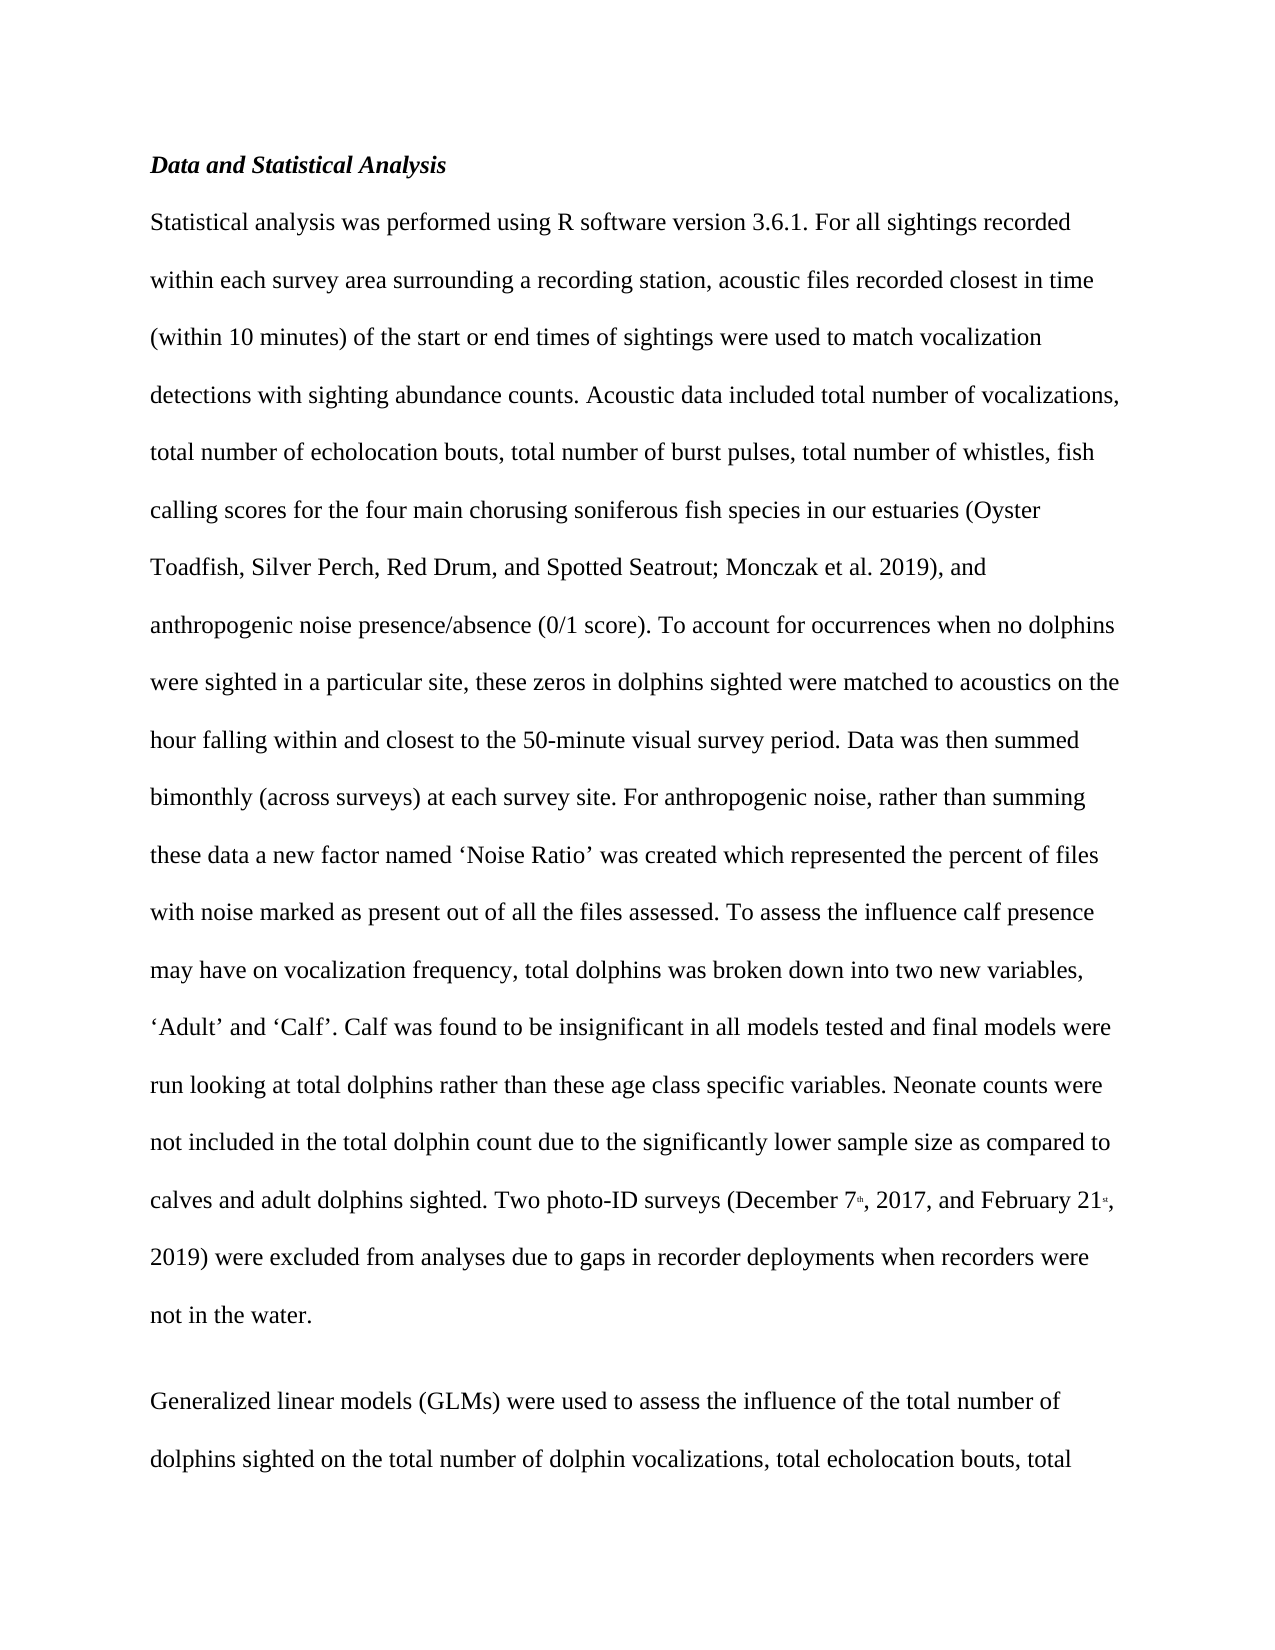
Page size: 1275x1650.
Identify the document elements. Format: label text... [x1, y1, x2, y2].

text Statistical analysis was performed using R software version 3.6.1. For all sightings recorded within each survey area surrounding a recording station, acoustic files recorded closest in time (within 10 minutes) of the start or end times of sightings were used to match vocalization detections with sighting abundance counts. Acoustic data included total number of vocalizations, total number of echolocation bouts, total number of burst pulses, total number of whistles, fish calling scores for the four main chorusing soniferous fish species in our estuaries (Oyster Toadfish, Silver Perch, Red Drum, and Spotted Seatrout; Monczak et al. 2019), and anthropogenic noise presence/absence (0/1 score). To account for occurrences when no dolphins were sighted in a particular site, these zeros in dolphins sighted were matched to acoustics on the hour falling within and closest to the 50-minute visual survey period. Data was then summed bimonthly (across surveys) at each survey site. For anthropogenic noise, rather than summing these data a new factor named ‘Noise Ratio’ was created which represented the percent of files with noise marked as present out of all the files assessed. To assess the influence calf presence may have on vocalization frequency, total dolphins was broken down into two new variables, ‘Adult’ and ‘Calf’. Calf was found to be insignificant in all models tested and final models were run looking at total dolphins rather than these age class specific variables. Neonate counts were not included in the total dolphin count due to the significantly lower sample size as compared to calves and adult dolphins sighted. Two photo-ID surveys (December 7th, 2017, and February 21st, 2019) were excluded from analyses due to gaps in recorder deployments when recorders were not in the water. [150, 207, 1125, 1329]
text Data and Statistical Analysis [150, 150, 1125, 179]
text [150, 1386, 1125, 1472]
